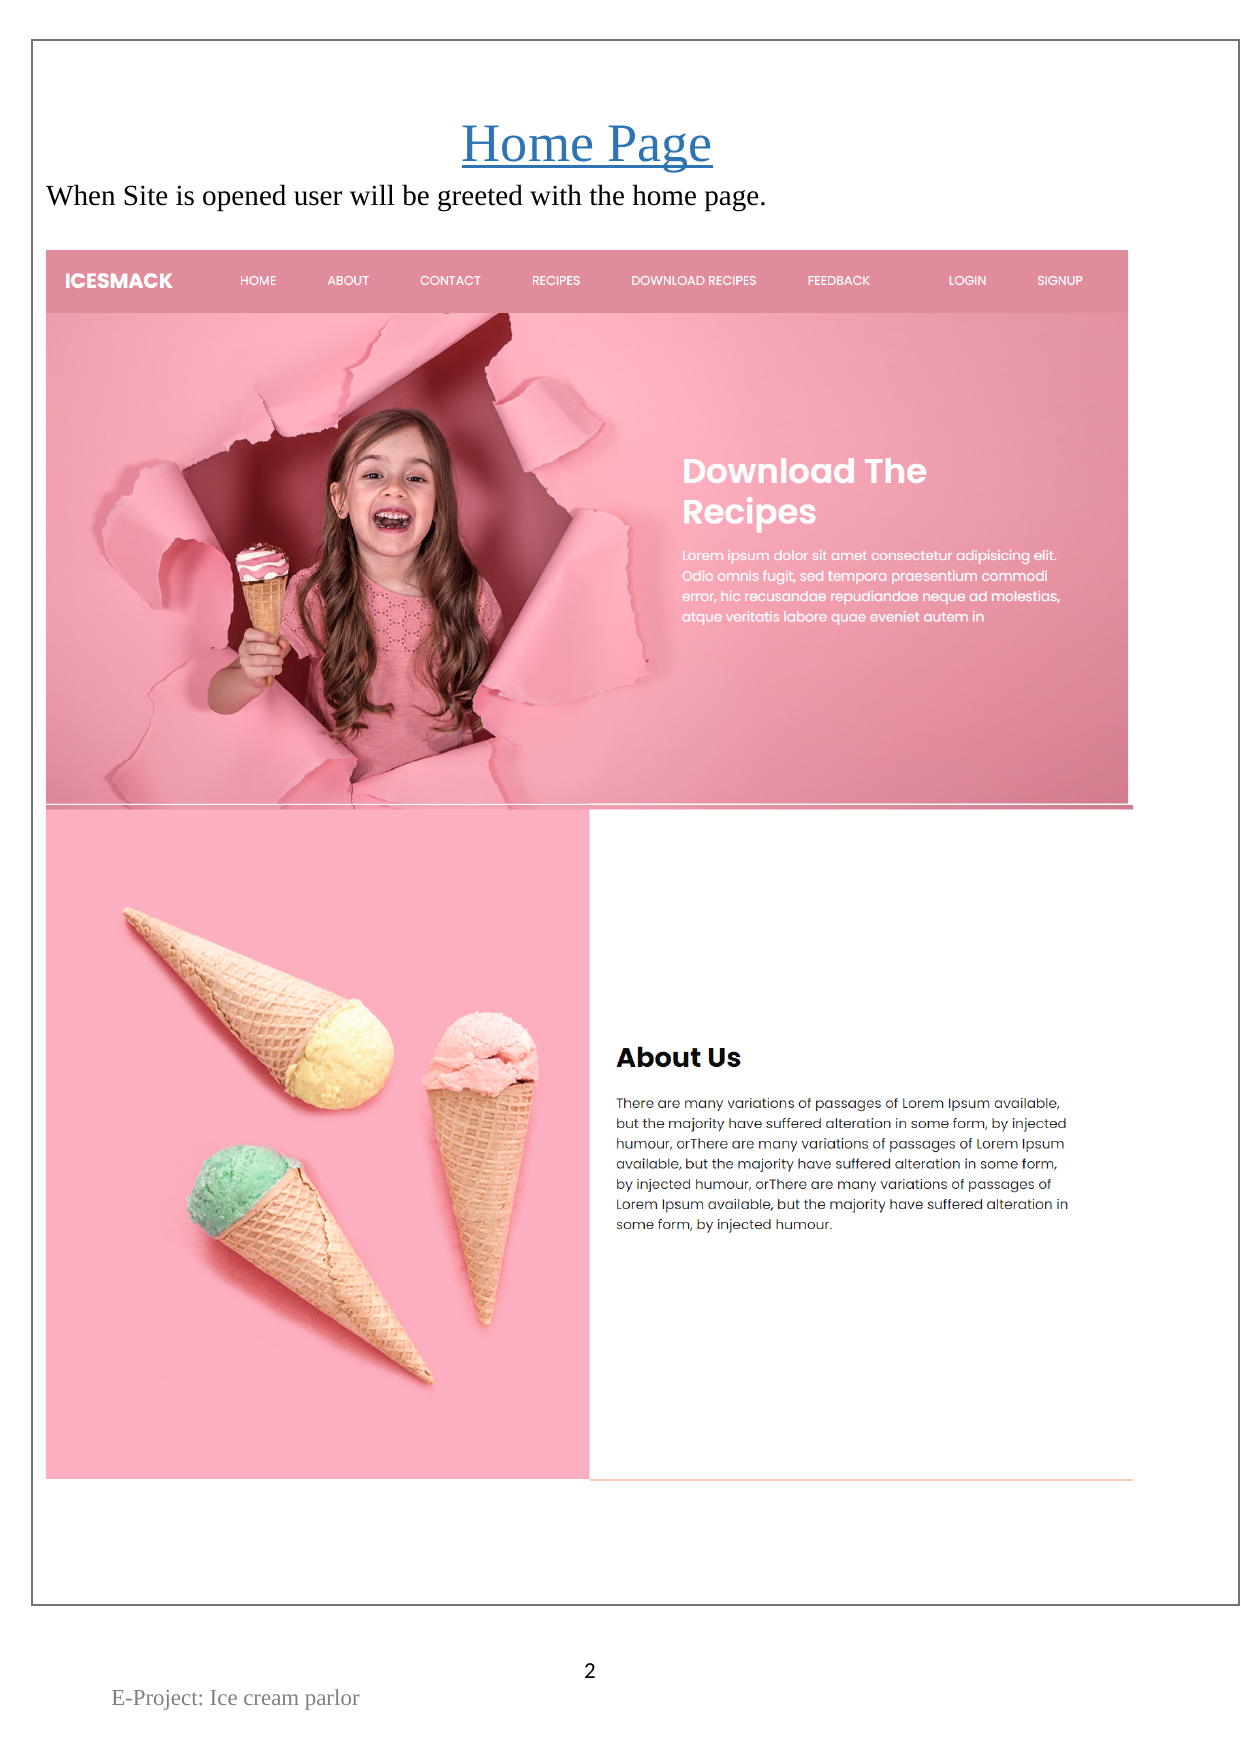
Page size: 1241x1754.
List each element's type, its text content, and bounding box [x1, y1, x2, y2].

text Home Page [46, 111, 1128, 173]
picture [45, 250, 1129, 804]
picture [45, 805, 1134, 1481]
text When Site is opened user will be greeted with the home page. [46, 178, 1128, 212]
